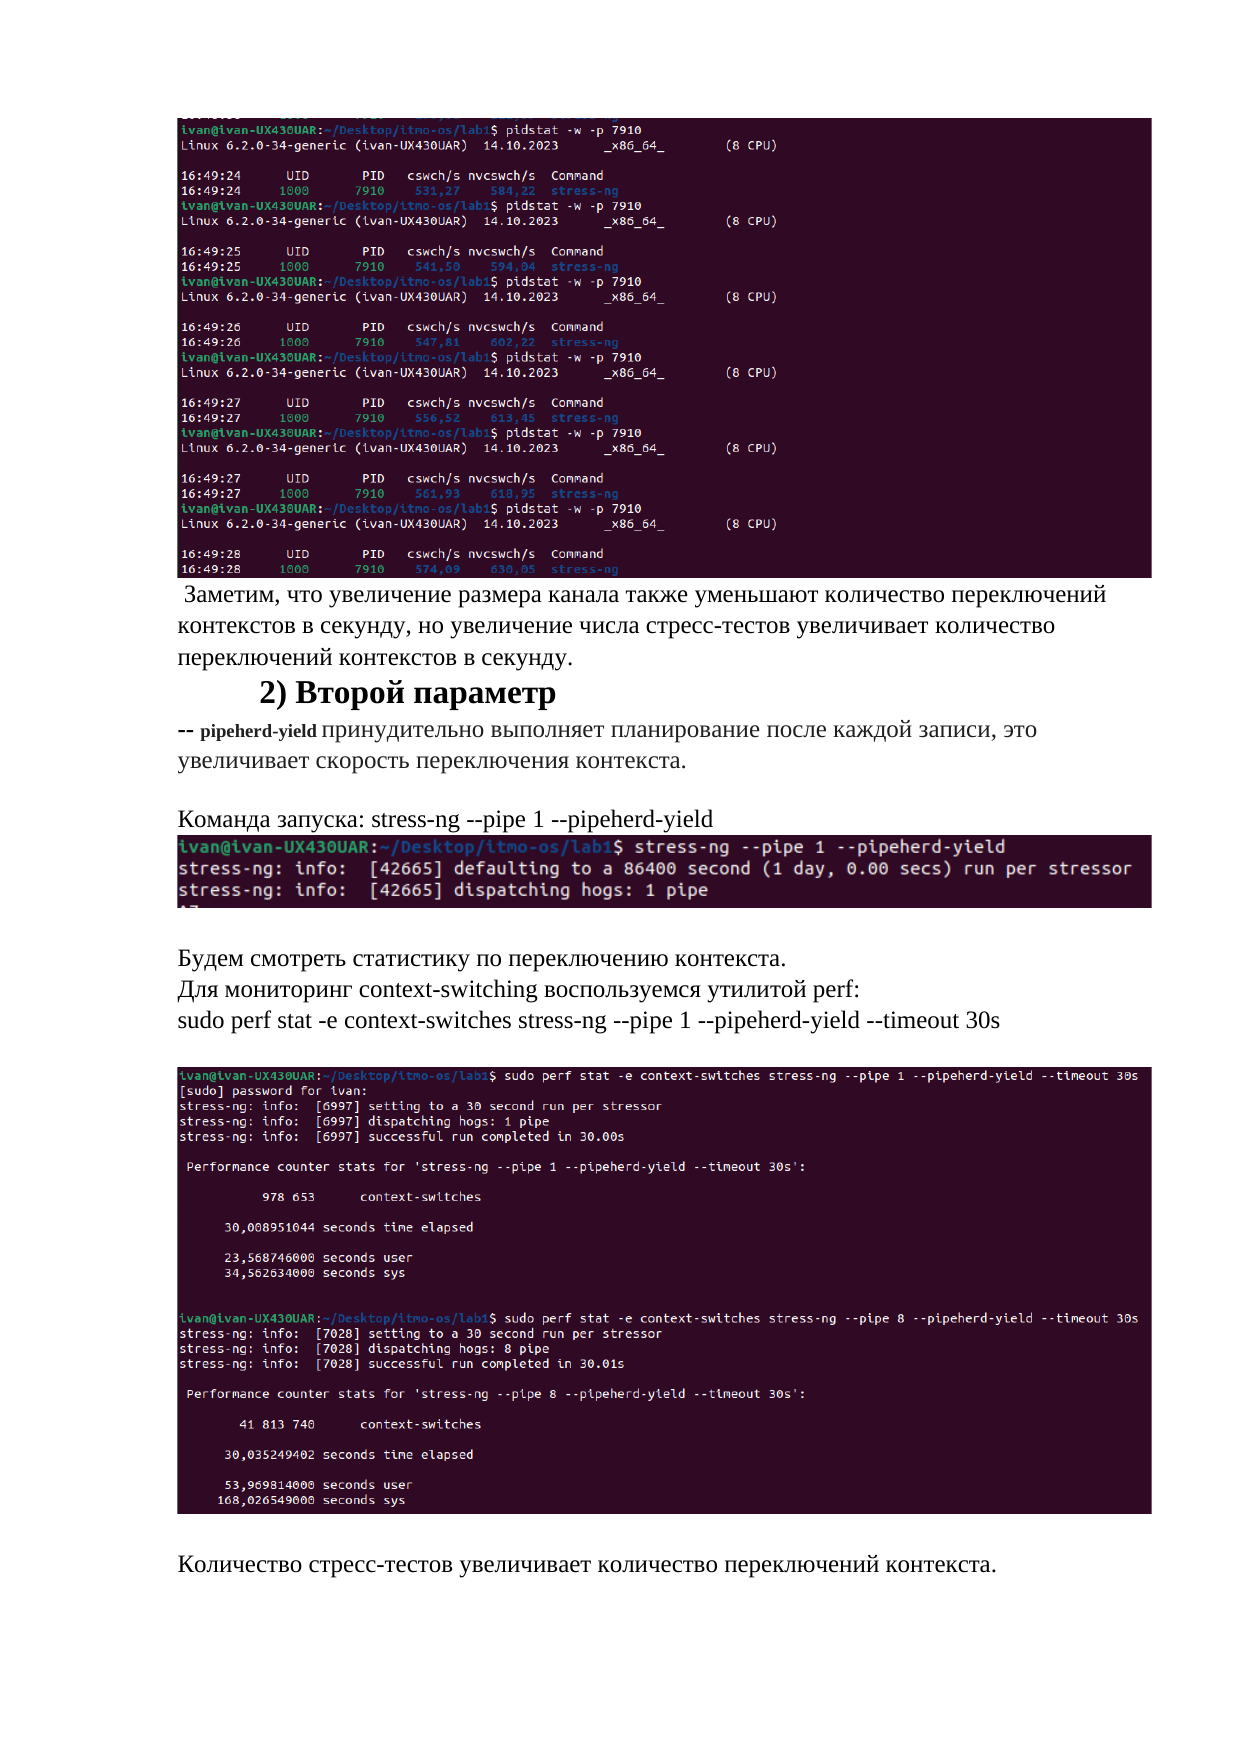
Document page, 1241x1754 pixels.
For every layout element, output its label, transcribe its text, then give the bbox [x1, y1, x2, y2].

list sudo perf stat -e context-switches stress-ng --pipe 1 --pipeherd-yield --timeout 30s [177, 1005, 1152, 1034]
picture [177, 118, 1152, 578]
list 2) Второй параметр [259, 673, 1152, 711]
list Команда запуска: stress-ng --pipe 1 --pipeherd-yield [177, 804, 1152, 833]
list Заметим, что увеличение размера канала также уменьшают количество переключений контекстов в секунду, но увеличение числа стресс-тестов увеличивает количество переключений контекстов в секунду. [177, 578, 1152, 670]
list Для мониторинг context-switching воспользуемся утилитой perf: [177, 974, 1152, 1003]
picture [177, 1067, 1152, 1514]
picture [177, 835, 1152, 908]
list Будем смотреть статистику по переключению контекста. [177, 943, 1152, 972]
list -- pipeherd-yield принудительно выполняет планирование после каждой записи, это увеличивает скорость переключения контекста. [177, 714, 1152, 774]
list Количество стресс-тестов увеличивает количество переключений контекста. [177, 1549, 1152, 1577]
